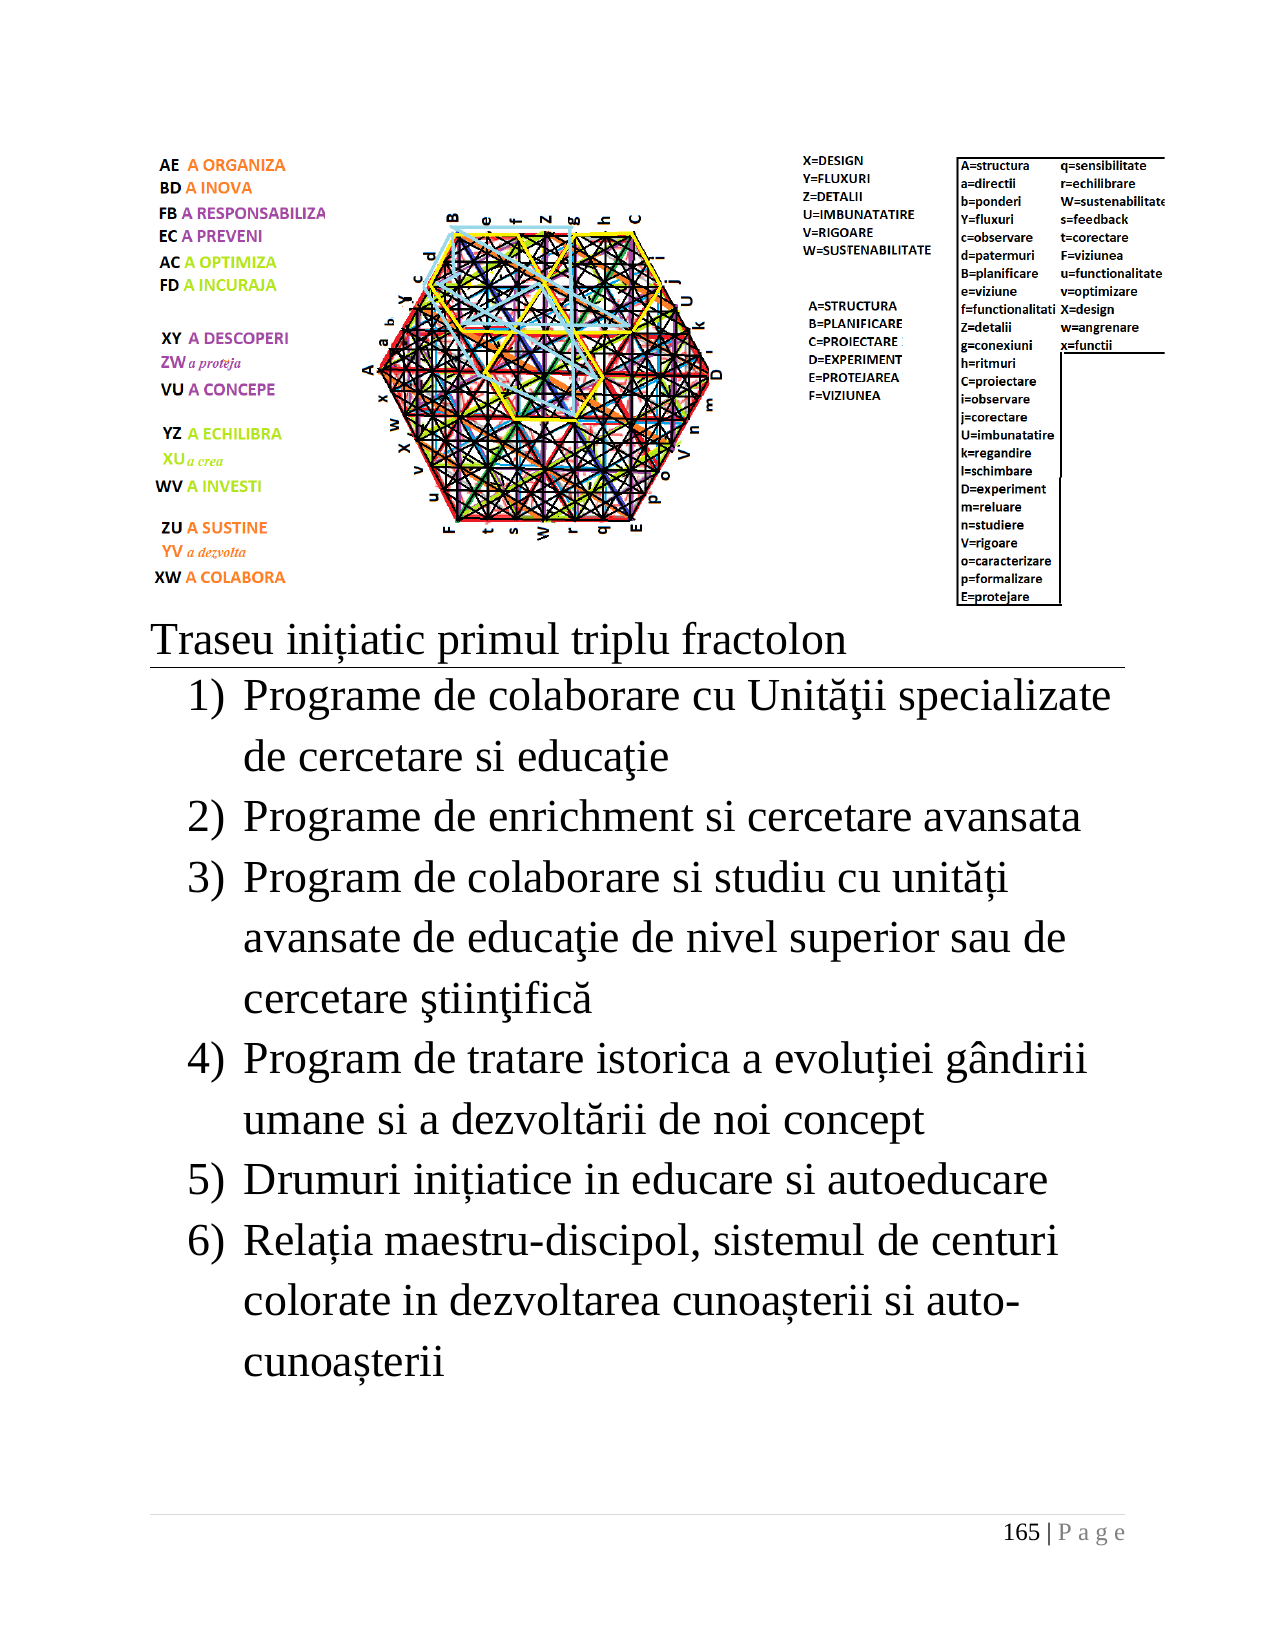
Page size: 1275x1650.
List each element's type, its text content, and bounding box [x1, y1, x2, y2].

list Programe de colaborare cu Unităţii specializate de cercetare si educaţie [187, 668, 1125, 781]
text Traseu inițiatic primul triplu fractolon [150, 612, 1125, 667]
list Relația maestru-discipol, sistemul de centuri colorate in dezvoltarea cunoașterii si auto-cunoașterii [187, 1212, 1125, 1386]
picture [150, 150, 1165, 612]
list Drumuri inițiatice in educare si autoeducare [187, 1152, 1125, 1204]
list Program de colaborare si studiu cu unități avansate de educaţie de nivel superior sau de cercetare ştiinţifică [187, 849, 1125, 1023]
list Programe de enrichment si cercetare avansata [187, 789, 1125, 841]
list Program de tratare istorica a evoluției gândirii umane si a dezvoltării de noi concept [187, 1031, 1125, 1144]
